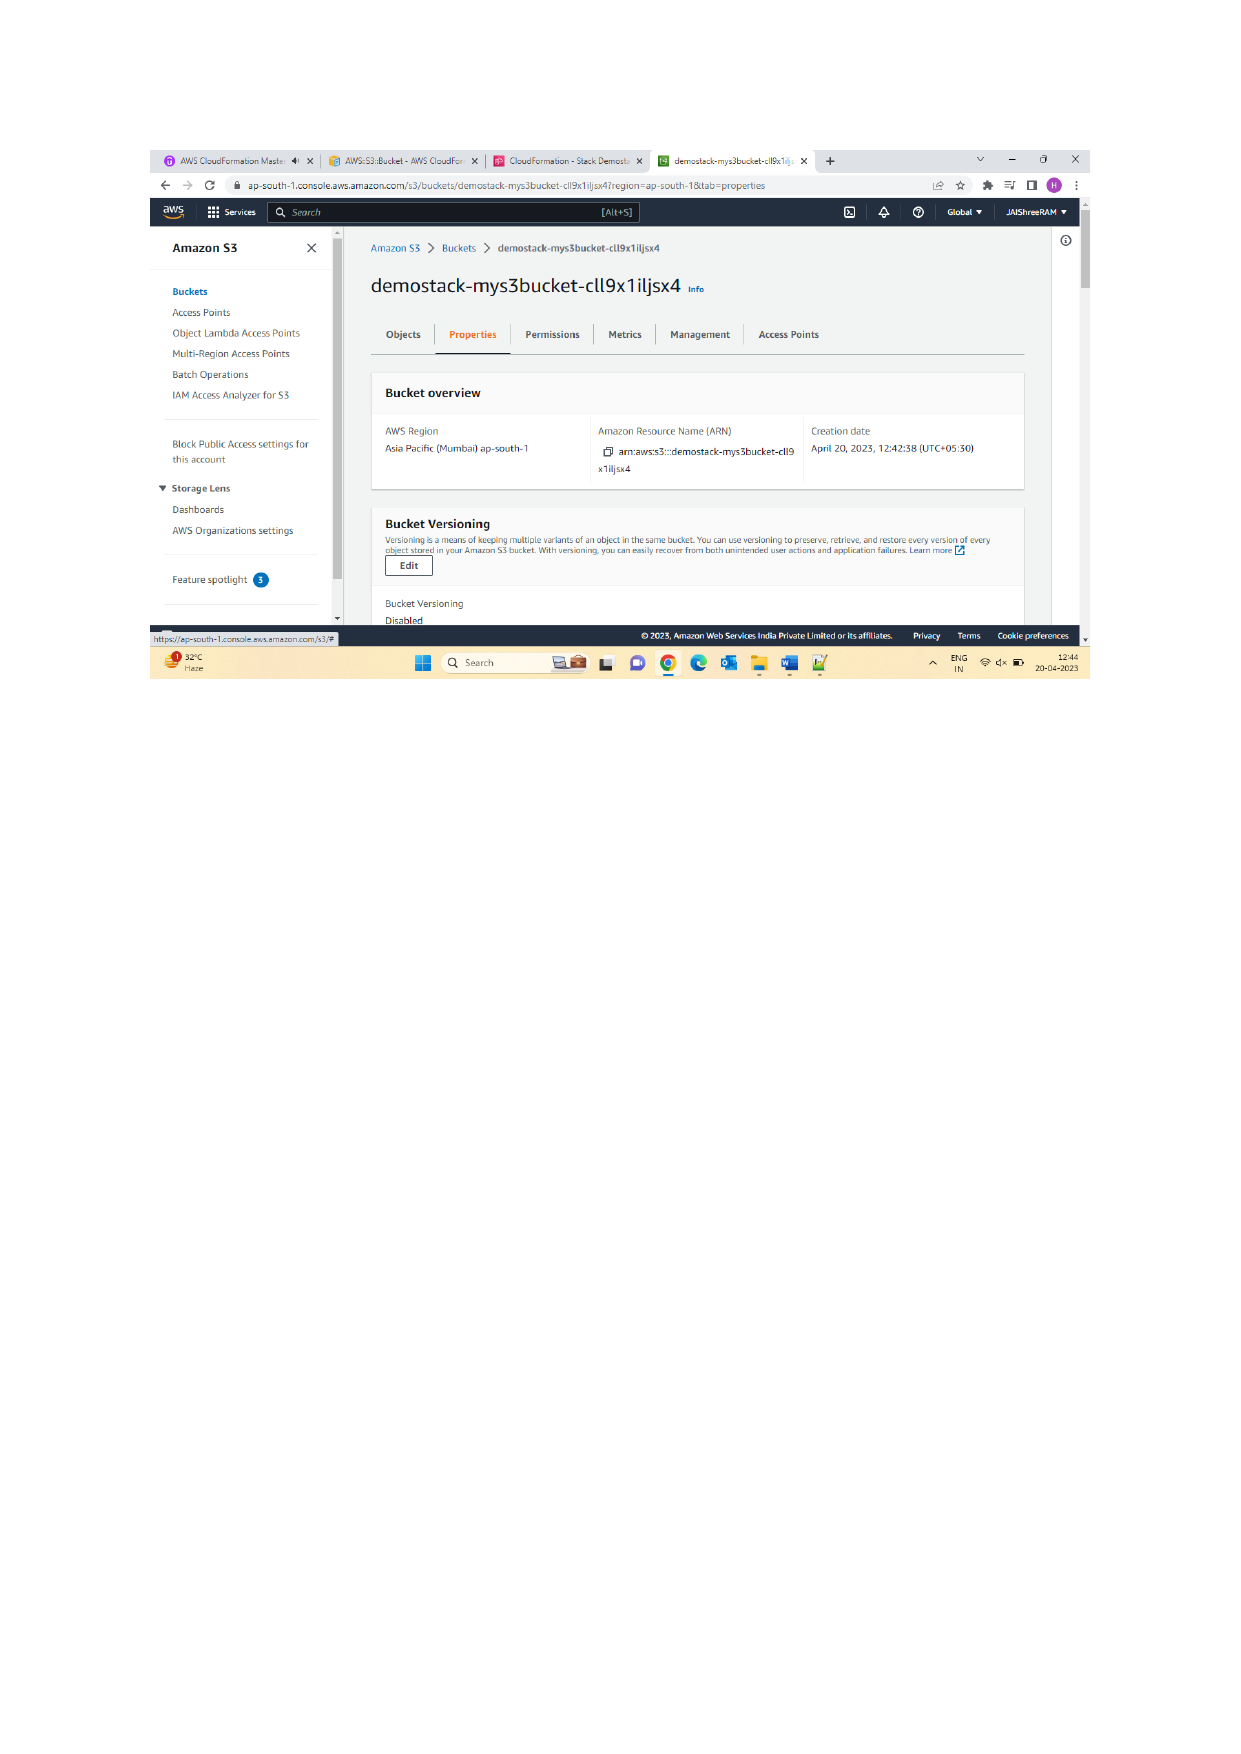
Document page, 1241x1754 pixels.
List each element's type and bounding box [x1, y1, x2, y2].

picture [150, 150, 1091, 679]
